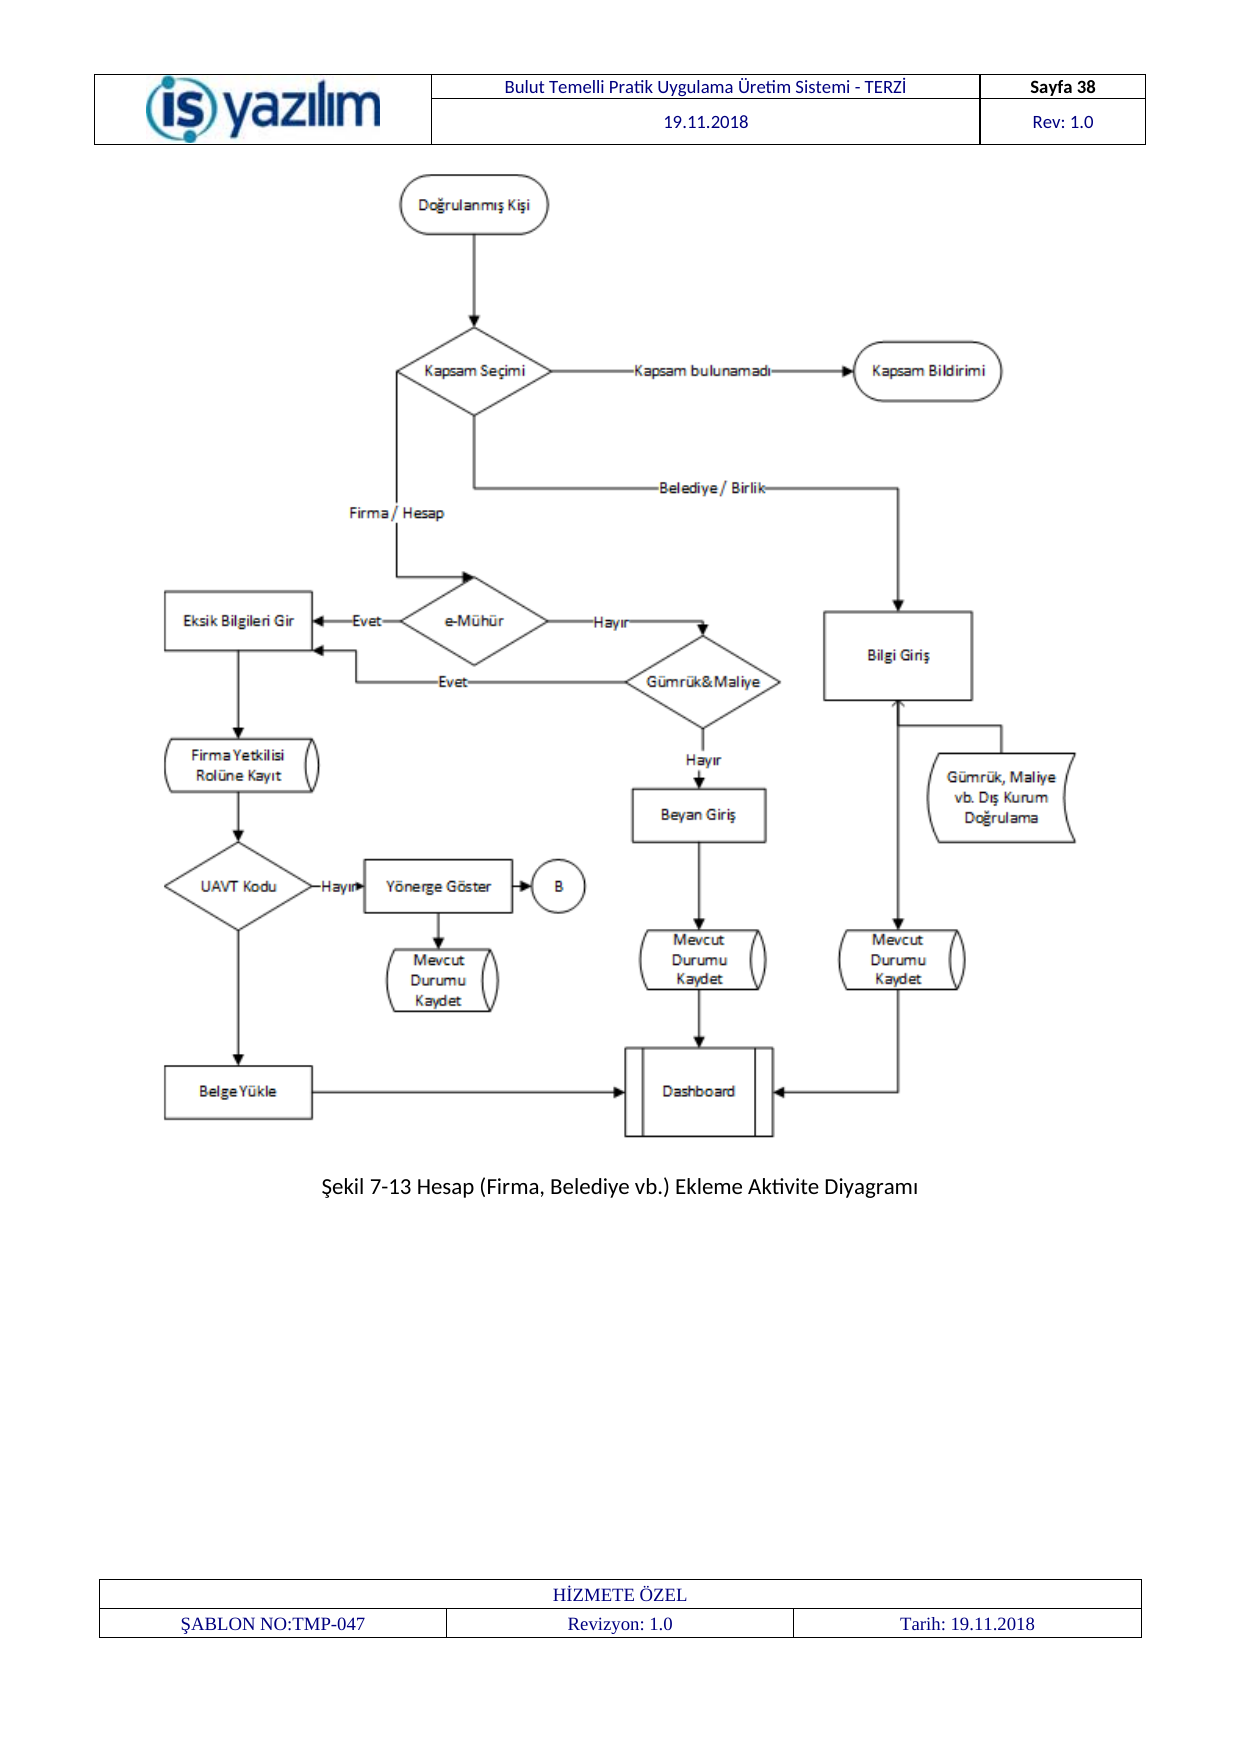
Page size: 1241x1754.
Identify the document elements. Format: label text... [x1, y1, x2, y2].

picture [146, 75, 380, 143]
picture [163, 173, 1077, 1139]
